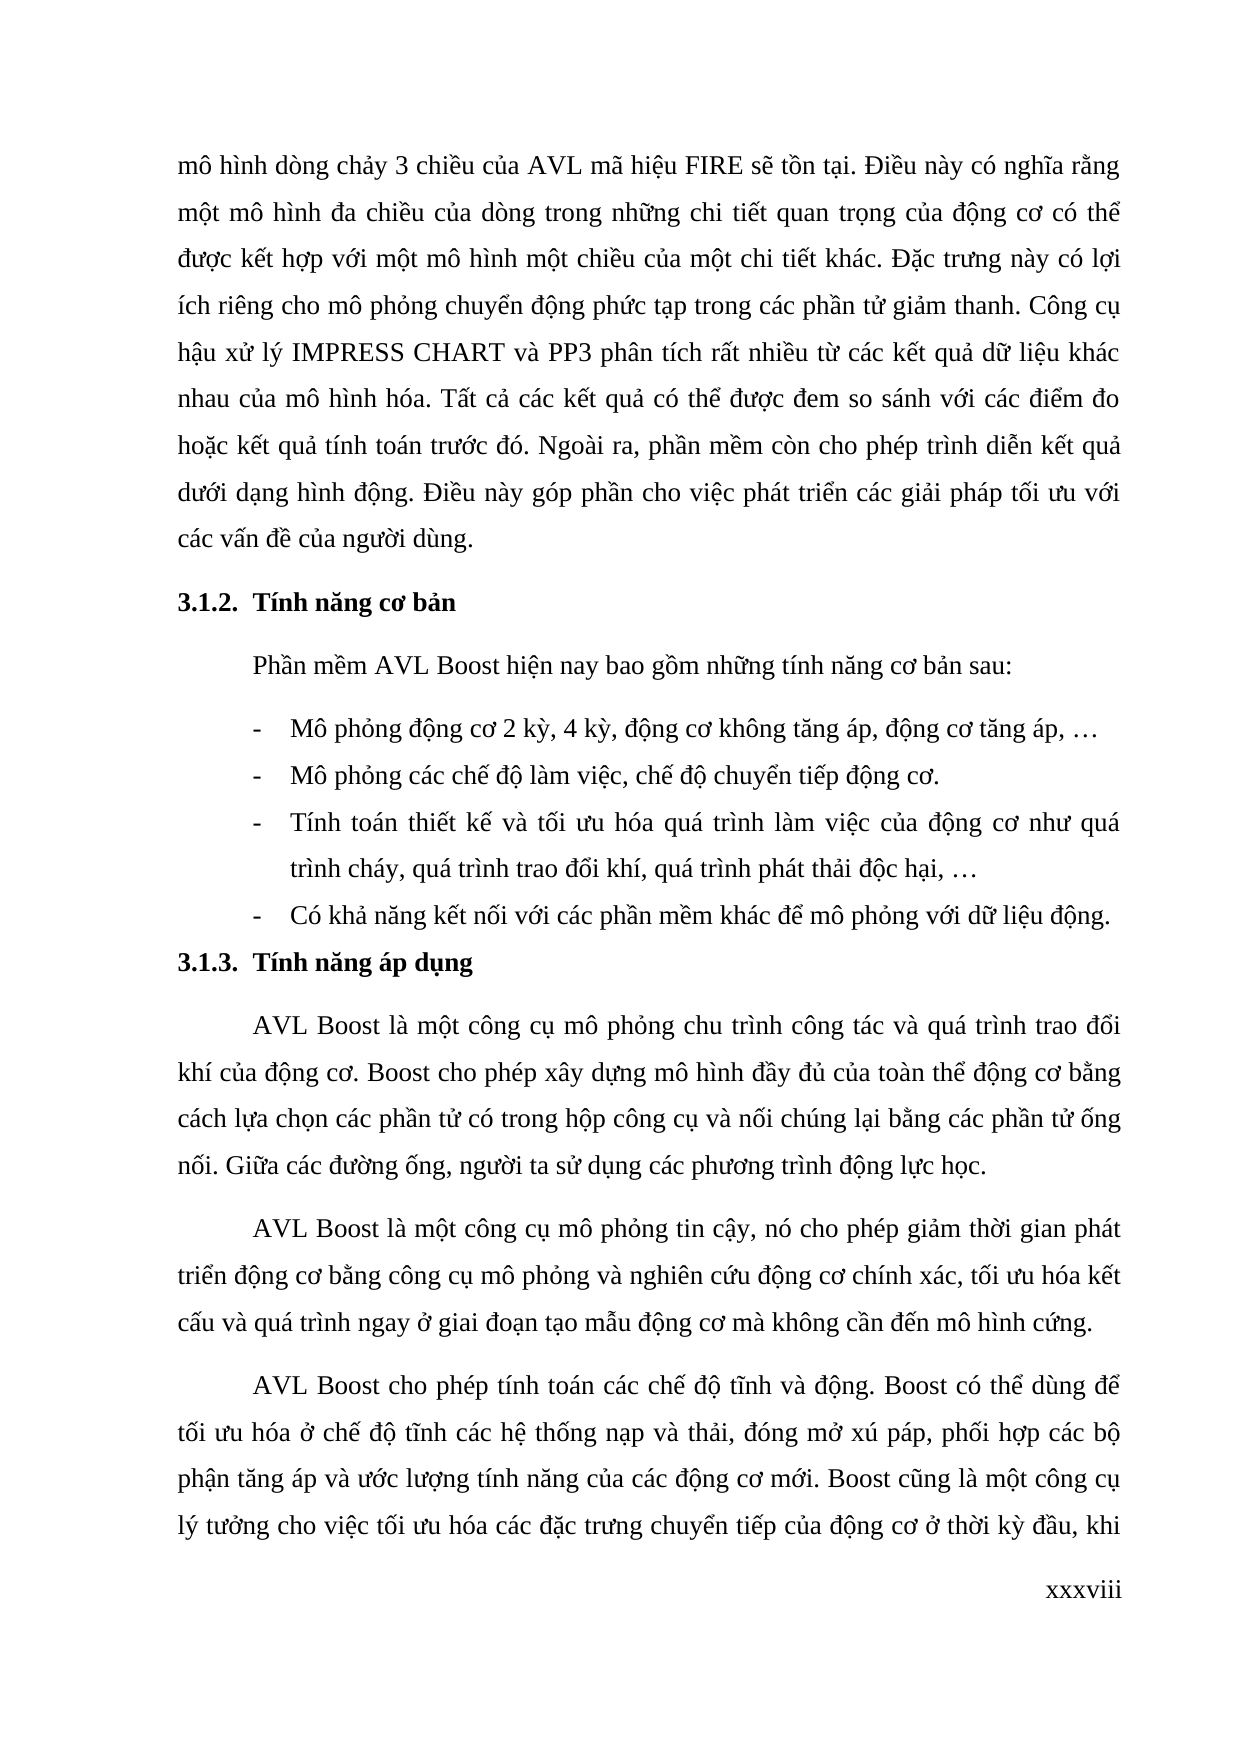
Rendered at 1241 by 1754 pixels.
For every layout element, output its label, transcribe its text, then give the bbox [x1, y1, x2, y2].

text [177, 149, 1122, 554]
list Có khả năng kết nối với các phần mềm khác để mô phỏng với dữ liệu động. [252, 899, 1122, 930]
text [177, 1369, 1122, 1540]
text AVL Boost là một công cụ mô phỏng tin cậy, nó cho phép giảm thời gian phát triển động cơ bằng công cụ mô phỏng và nghiên cứu động cơ chính xác, tối ưu hóa kết cấu và quá trình ngay ở giai đoạn tạo mẫu động cơ mà không cần đến mô hình cứng. [177, 1213, 1122, 1337]
list Mô phỏng các chế độ làm việc, chế độ chuyển tiếp động cơ. [252, 759, 1122, 790]
text AVL Boost là một công cụ mô phỏng chu trình công tác và quá trình trao đổi khí của động cơ. Boost cho phép xây dựng mô hình đầy đủ của toàn thể động cơ bằng cách lựa chọn các phần tử có trong hộp công cụ và nối chúng lại bằng các phần tử ống nối. Giữa các đường ống, người ta sử dụng các phương trình động lực học. [177, 1009, 1122, 1180]
list Tính toán thiết kế và tối ưu hóa quá trình làm việc của động cơ như quá trình cháy, quá trình trao đổi khí, quá trình phát thải độc hại, … [252, 806, 1122, 884]
list Mô phỏng động cơ 2 kỳ, 4 kỳ, động cơ không tăng áp, động cơ tăng áp, … [252, 713, 1122, 744]
list Tính năng cơ bản [177, 586, 1122, 617]
text Phần mềm AVL Boost hiện nay bao gồm những tính năng cơ bản sau: [252, 649, 1122, 680]
list Tính năng áp dụng [177, 946, 1122, 977]
